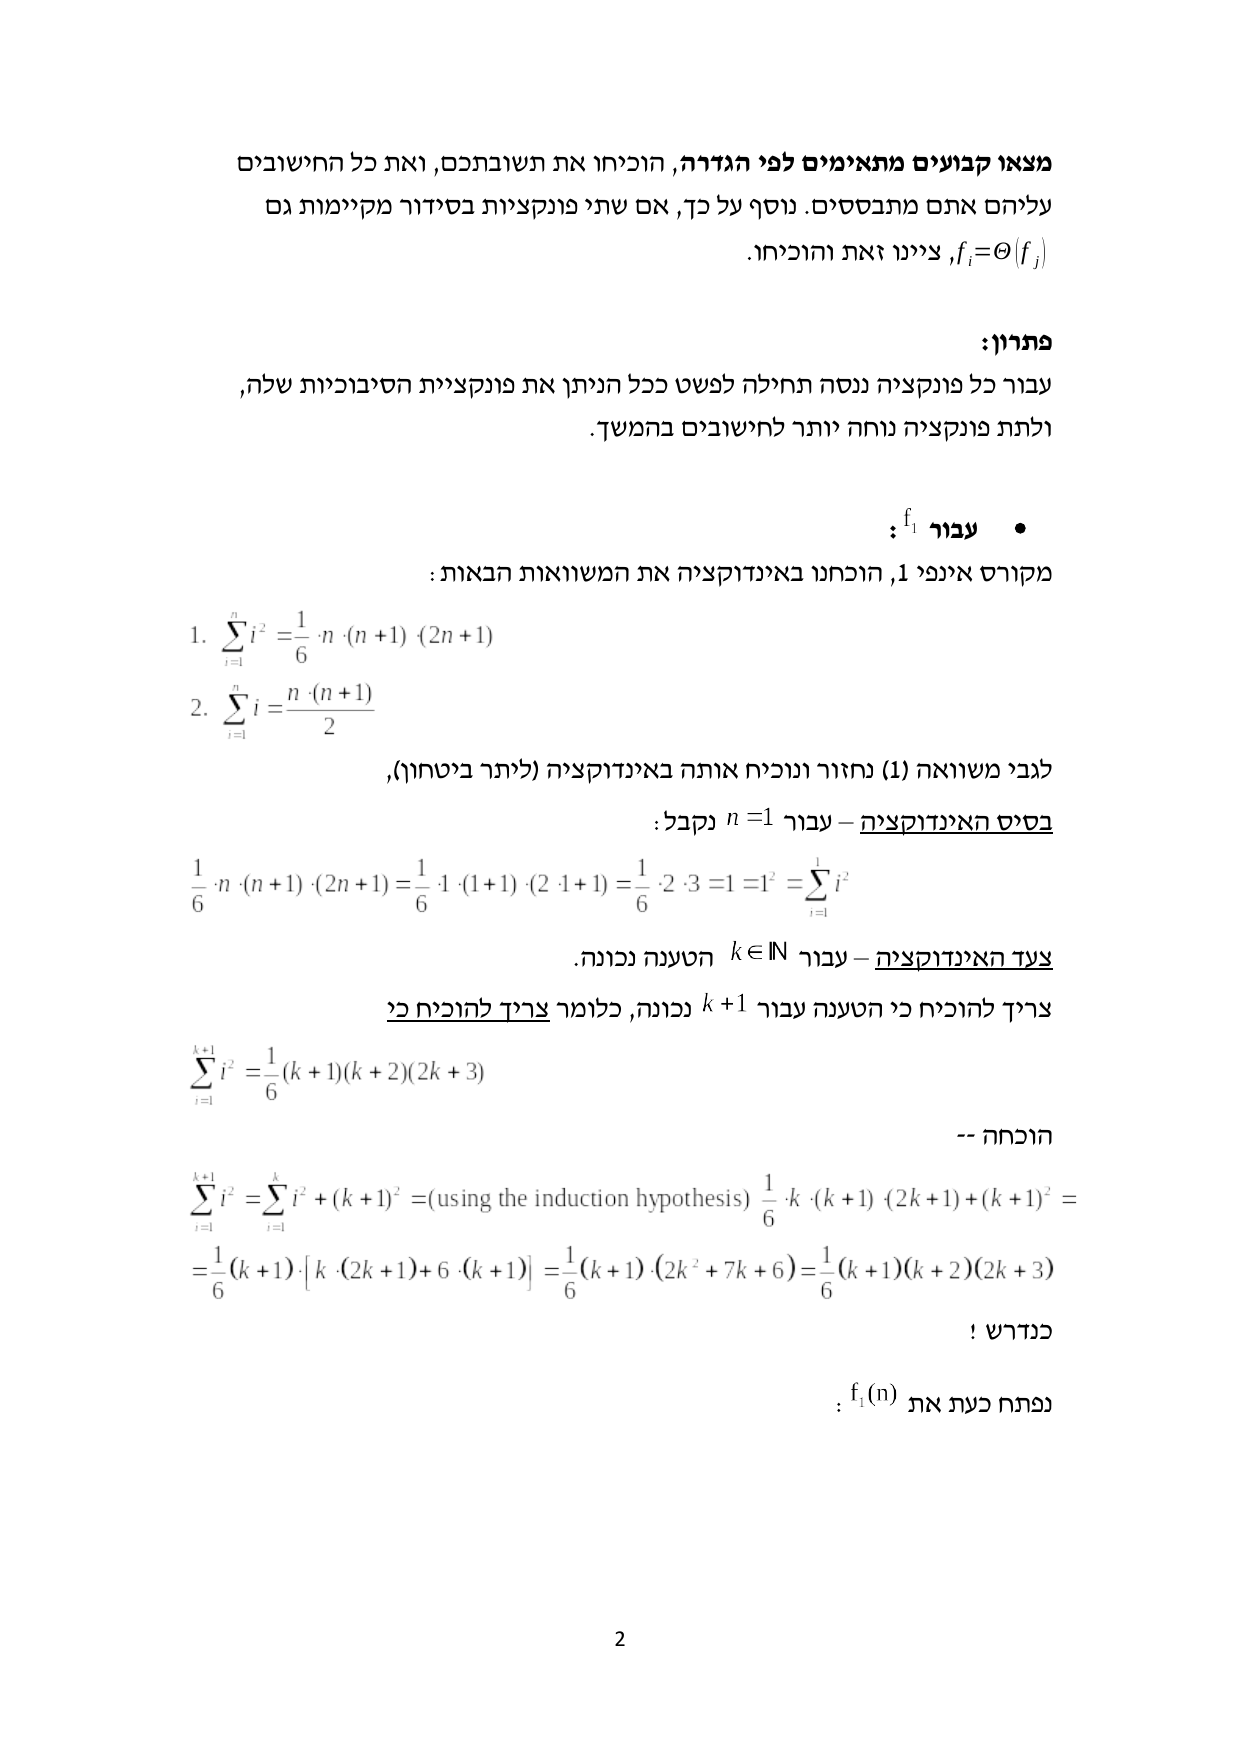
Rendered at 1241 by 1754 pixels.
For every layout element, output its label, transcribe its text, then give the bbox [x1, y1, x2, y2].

text בסיס האינדוקציה – עבור נקבל: [187, 800, 1053, 838]
text לגבי משוואה (1) נחזור ונוכיח אותה באינדוקציה (ליתר ביטחון), [187, 757, 1053, 786]
text מקורס אינפי 1, הוכחנו באינדוקציה את המשוואות הבאות: [187, 560, 1053, 589]
text עבור כל פונקציה ננסה תחילה לפשט ככל הניתן את פונקציית הסיבוכיות שלה, ולתת פונקציה נוחה יותר לחישובים בהמשך. [187, 372, 1053, 443]
text כנדרש ! [187, 1318, 1053, 1347]
text הוכחה -- [187, 1123, 1053, 1152]
list עבור : [187, 501, 1015, 546]
text צריך להוכיח כי הטענה עבור נכונה, כלומר צריך להוכיח כי [187, 988, 1053, 1025]
text פתרון: [187, 328, 1053, 357]
text צעד האינדוקציה – עבור הטענה נכונה. [187, 936, 1053, 973]
text , ציינו זאת והוכיחו. [187, 236, 1053, 271]
text נפתח כעת את : [187, 1375, 1053, 1420]
text מצאו קבועים מתאימים לפי הגדרה, הוכיחו את תשובתכם, ואת כל החישובים עליהם אתם מתבססים. נוסף על כך, אם שתי פונקציות בסידור מקיימות גם [187, 150, 1053, 222]
